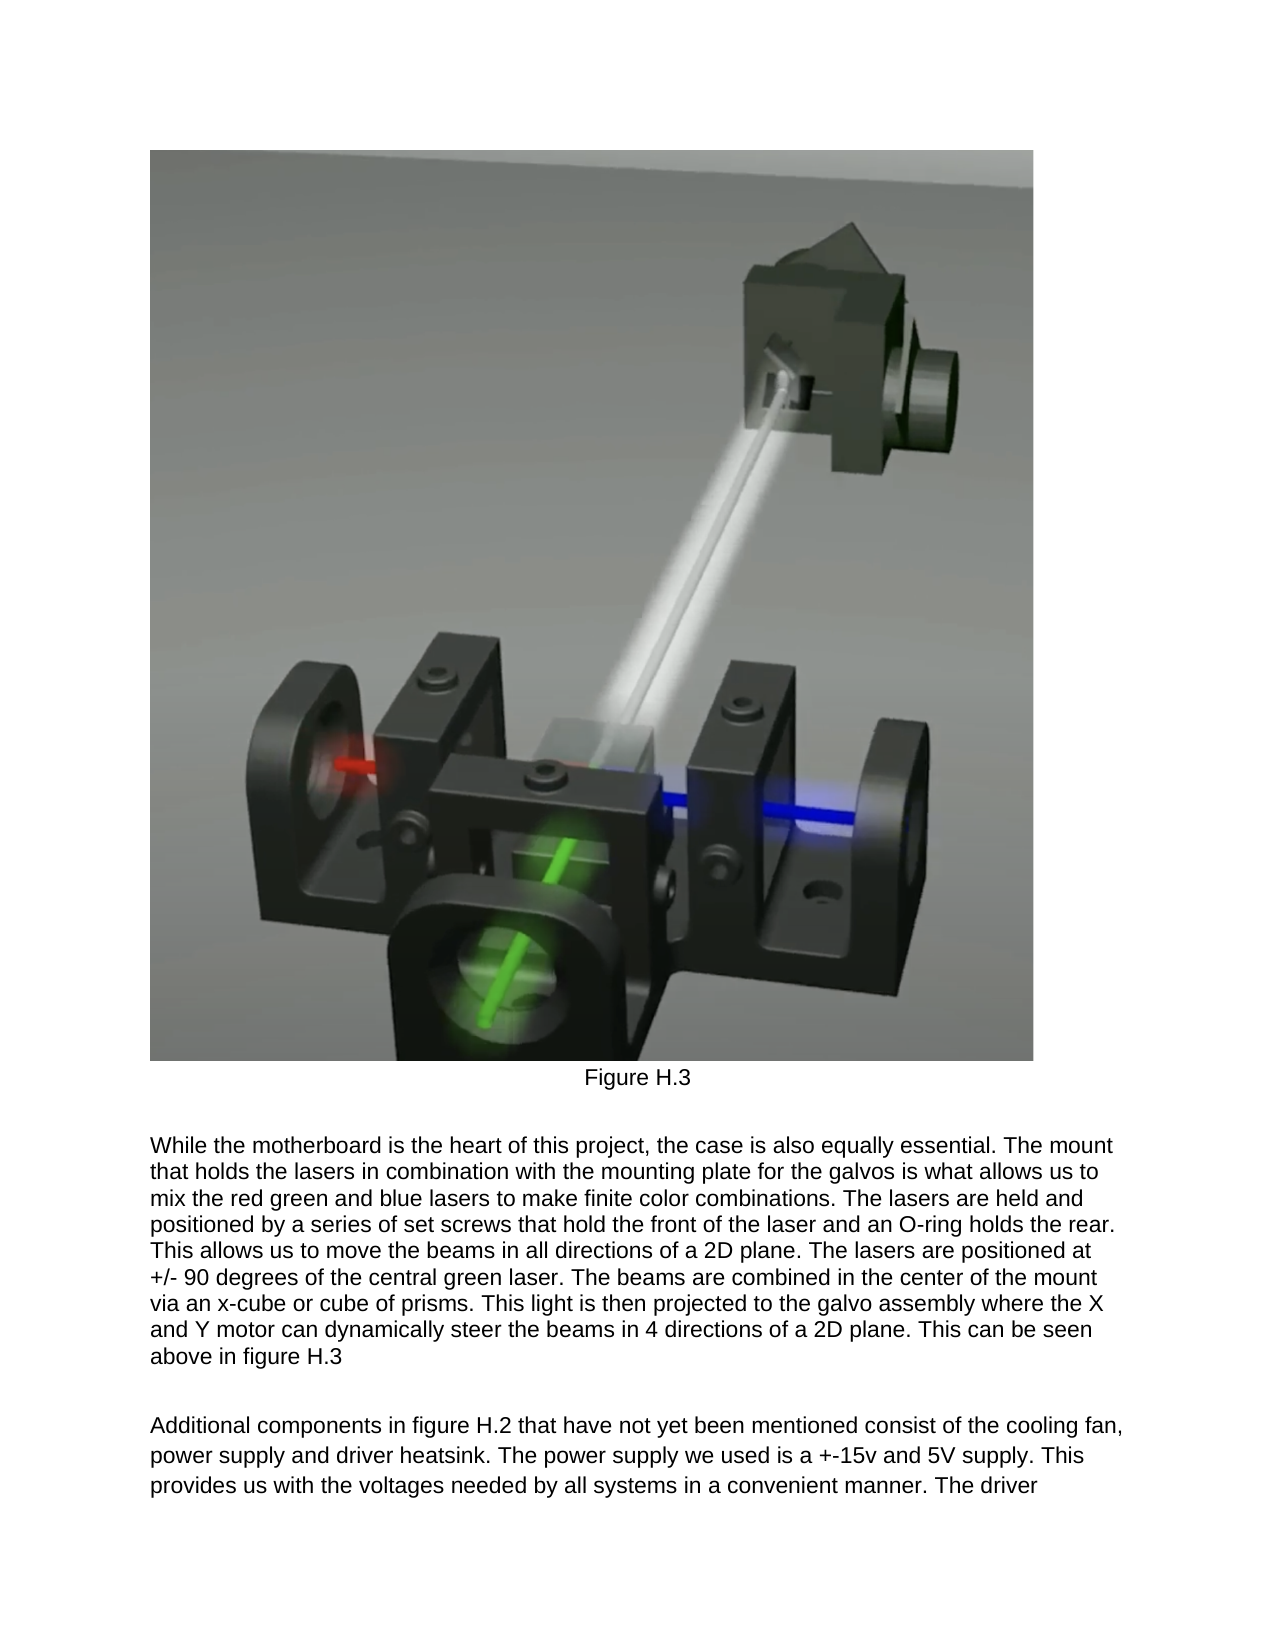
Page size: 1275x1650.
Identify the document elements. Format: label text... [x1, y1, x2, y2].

subtitle While the motherboard is the heart of this project, the case is also equally essential. The mount that holds the lasers in combination with the mounting plate for the galvos is what allows us to mix the red green and blue lasers to make finite color combinations. The lasers are held and positioned by a series of set screws that hold the front of the laser and an O-ring holds the rear. This allows us to move the beams in all directions of a 2D plane. The lasers are positioned at +/- 90 degrees of the central green laser. The beams are combined in the center of the mount via an x-cube or cube of prisms. This light is then projected to the galvo assembly where the X and Y motor can dynamically steer the beams in 4 directions of a 2D plane. This can be seen above in figure H.3 [150, 1132, 1125, 1369]
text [150, 1412, 1125, 1498]
picture [150, 150, 1034, 1061]
text Figure H.3 [150, 1064, 1125, 1090]
